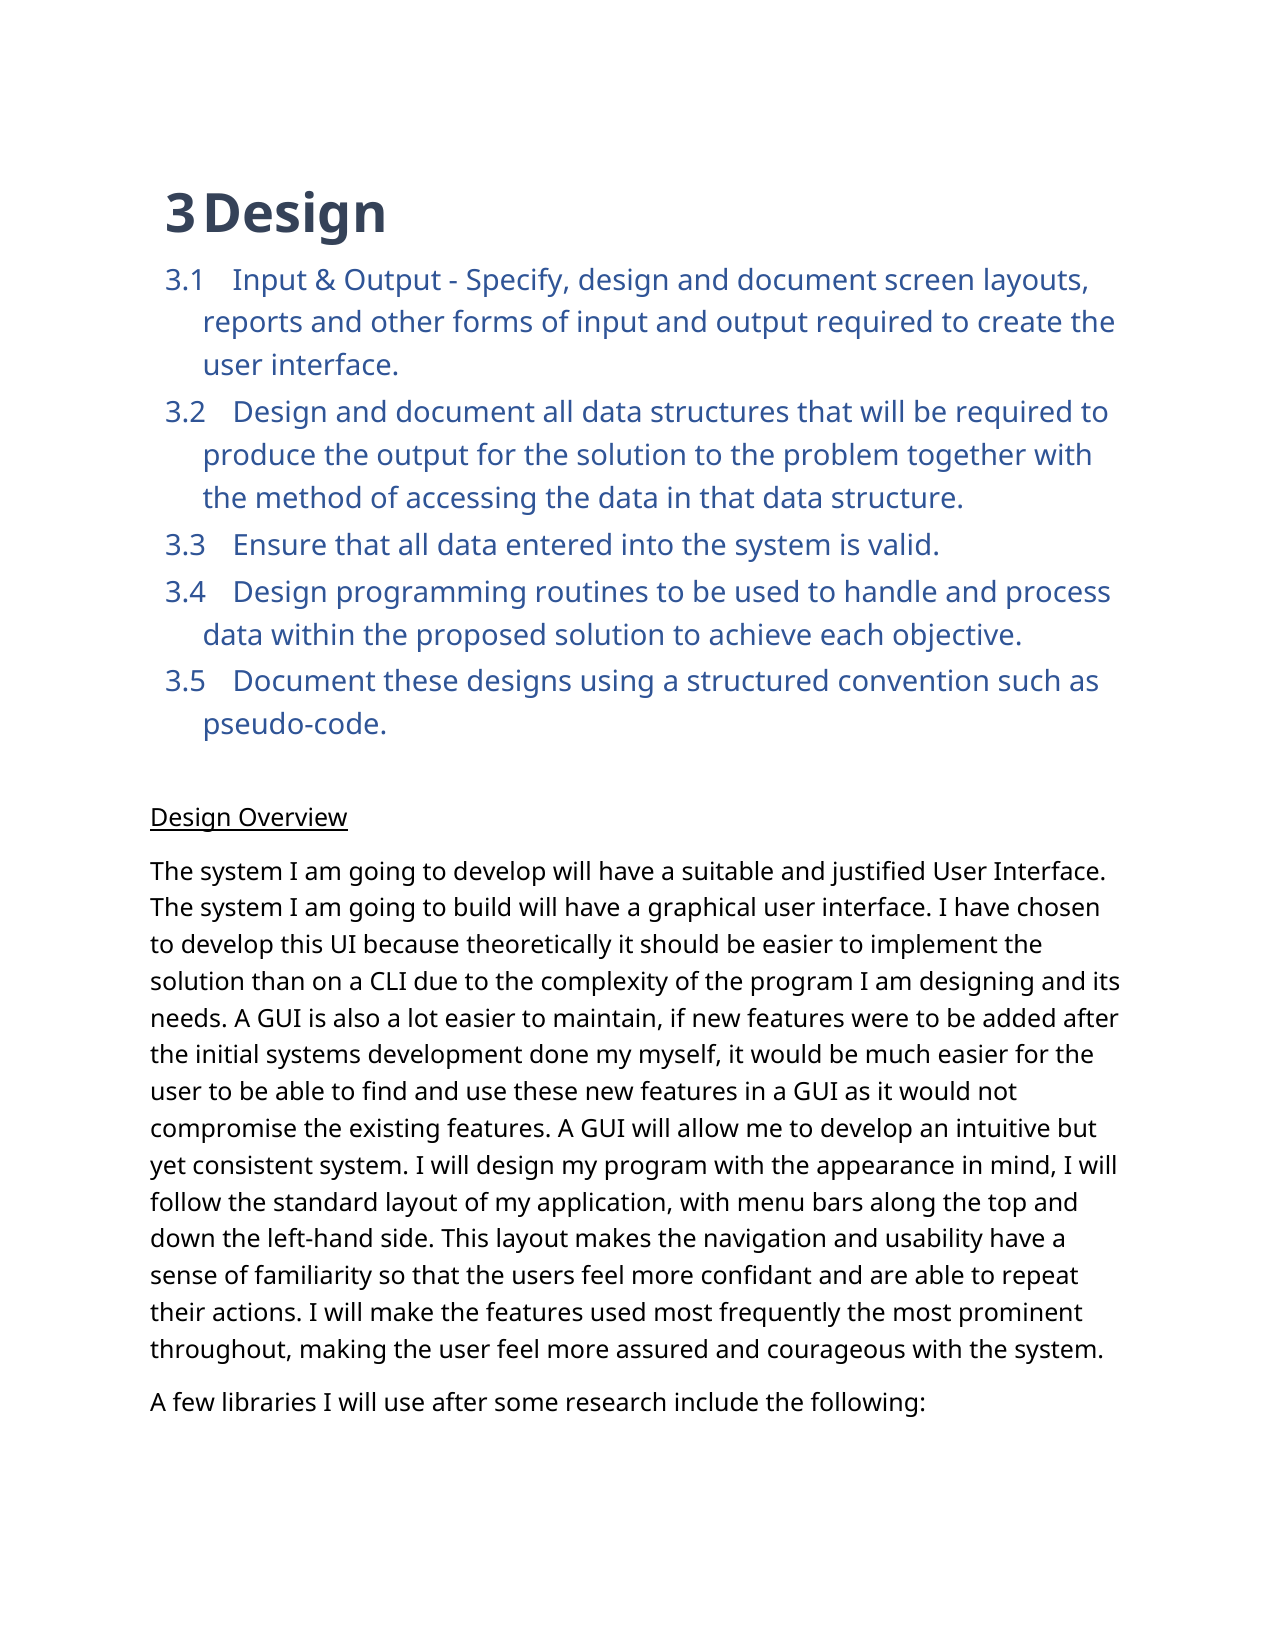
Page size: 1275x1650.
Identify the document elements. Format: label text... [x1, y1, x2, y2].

subtitle Input & Output - Specify, design and document screen layouts, reports and other forms of input and output required to create the user interface. [165, 259, 1125, 384]
subtitle Design programming routines to be used to handle and process data within the proposed solution to achieve each objective. [165, 571, 1125, 653]
subtitle Design and document all data structures that will be required to produce the output for the solution to the problem together with the method of accessing the data in that data structure. [165, 391, 1125, 517]
subtitle Ensure that all data entered into the system is valid. [165, 524, 1125, 564]
subtitle Document these designs using a structured convention such as pseudo-code. [165, 661, 1125, 743]
text A few libraries I will use after some research include the following: [150, 1385, 1125, 1419]
text Design Overview [150, 800, 1125, 834]
subtitle Design [165, 175, 1125, 249]
text The system I am going to develop will have a suitable and justified User Interface. The system I am going to build will have a graphical user interface. I have chosen to develop this UI because theoretically it should be easier to implement the solution than on a CLI due to the complexity of the program I am designing and its needs. A GUI is also a lot easier to maintain, if new features were to be added after the initial systems development done my myself, it would be much easier for the user to be able to find and use these new features in a GUI as it would not compromise the existing features. A GUI will allow me to develop an intuitive but yet consistent system. I will design my program with the appearance in mind, I will follow the standard layout of my application, with menu bars along the top and down the left-hand side. This layout makes the navigation and usability have a sense of familiarity so that the users feel more confidant and are able to repeat their actions. I will make the features used most frequently the most prominent throughout, making the user feel more assured and courageous with the system. [150, 853, 1125, 1365]
